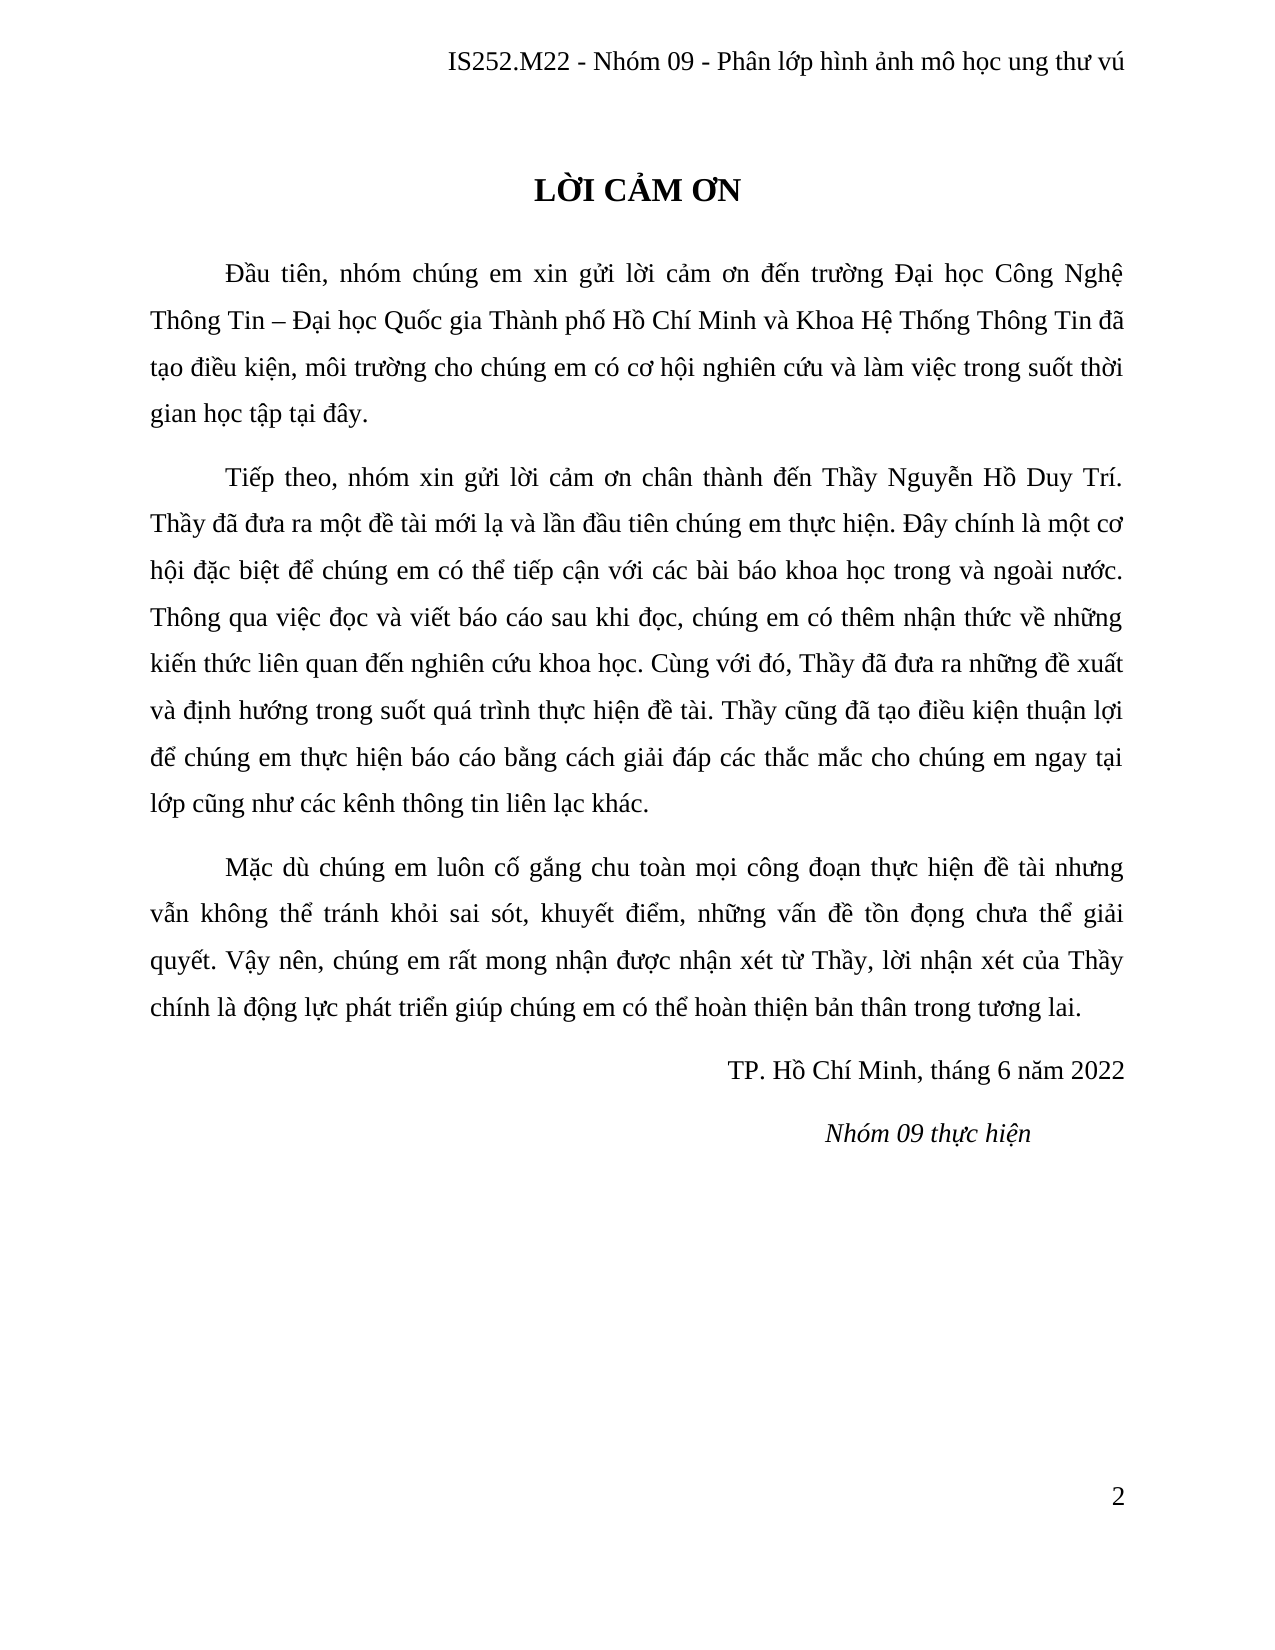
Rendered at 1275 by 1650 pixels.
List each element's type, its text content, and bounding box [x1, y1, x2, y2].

text Mặc dù chúng em luôn cố gắng chu toàn mọi công đoạn thực hiện đề tài nhưng vẫn không thể tránh khỏi sai sót, khuyết điểm, những vấn đề tồn đọng chưa thể giải quyết. Vậy nên, chúng em rất mong nhận được nhận xét từ Thầy, lời nhận xét của Thầy chính là động lực phát triển giúp chúng em có thể hoàn thiện bản thân trong tương lai. [150, 851, 1125, 1022]
text TP. Hồ Chí Minh, tháng 6 năm 2022 [150, 1054, 1125, 1085]
text Nhóm 09 thực hiện [750, 1117, 1125, 1148]
text Đầu tiên, nhóm chúng em xin gửi lời cảm ơn đến trường Đại học Công Nghệ Thông Tin – Đại học Quốc gia Thành phố Hồ Chí Minh và Khoa Hệ Thống Thông Tin đã tạo điều kiện, môi trường cho chúng em có cơ hội nghiên cứu và làm việc trong suốt thời gian học tập tại đây. [150, 257, 1125, 428]
subtitle LỜI CẢM ƠN [150, 171, 1125, 209]
text Tiếp theo, nhóm xin gửi lời cảm ơn chân thành đến Thầy Nguyễn Hồ Duy Trí. Thầy đã đưa ra một đề tài mới lạ và lần đầu tiên chúng em thực hiện. Đây chính là một cơ hội đặc biệt để chúng em có thể tiếp cận với các bài báo khoa học trong và ngoài nước. Thông qua việc đọc và viết báo cáo sau khi đọc, chúng em có thêm nhận thức về những kiến thức liên quan đến nghiên cứu khoa học. Cùng với đó, Thầy đã đưa ra những đề xuất và định hướng trong suốt quá trình thực hiện đề tài. Thầy cũng đã tạo điều kiện thuận lợi để chúng em thực hiện báo cáo bằng cách giải đáp các thắc mắc cho chúng em ngay tại lớp cũng như các kênh thông tin liên lạc khác. [150, 461, 1125, 818]
